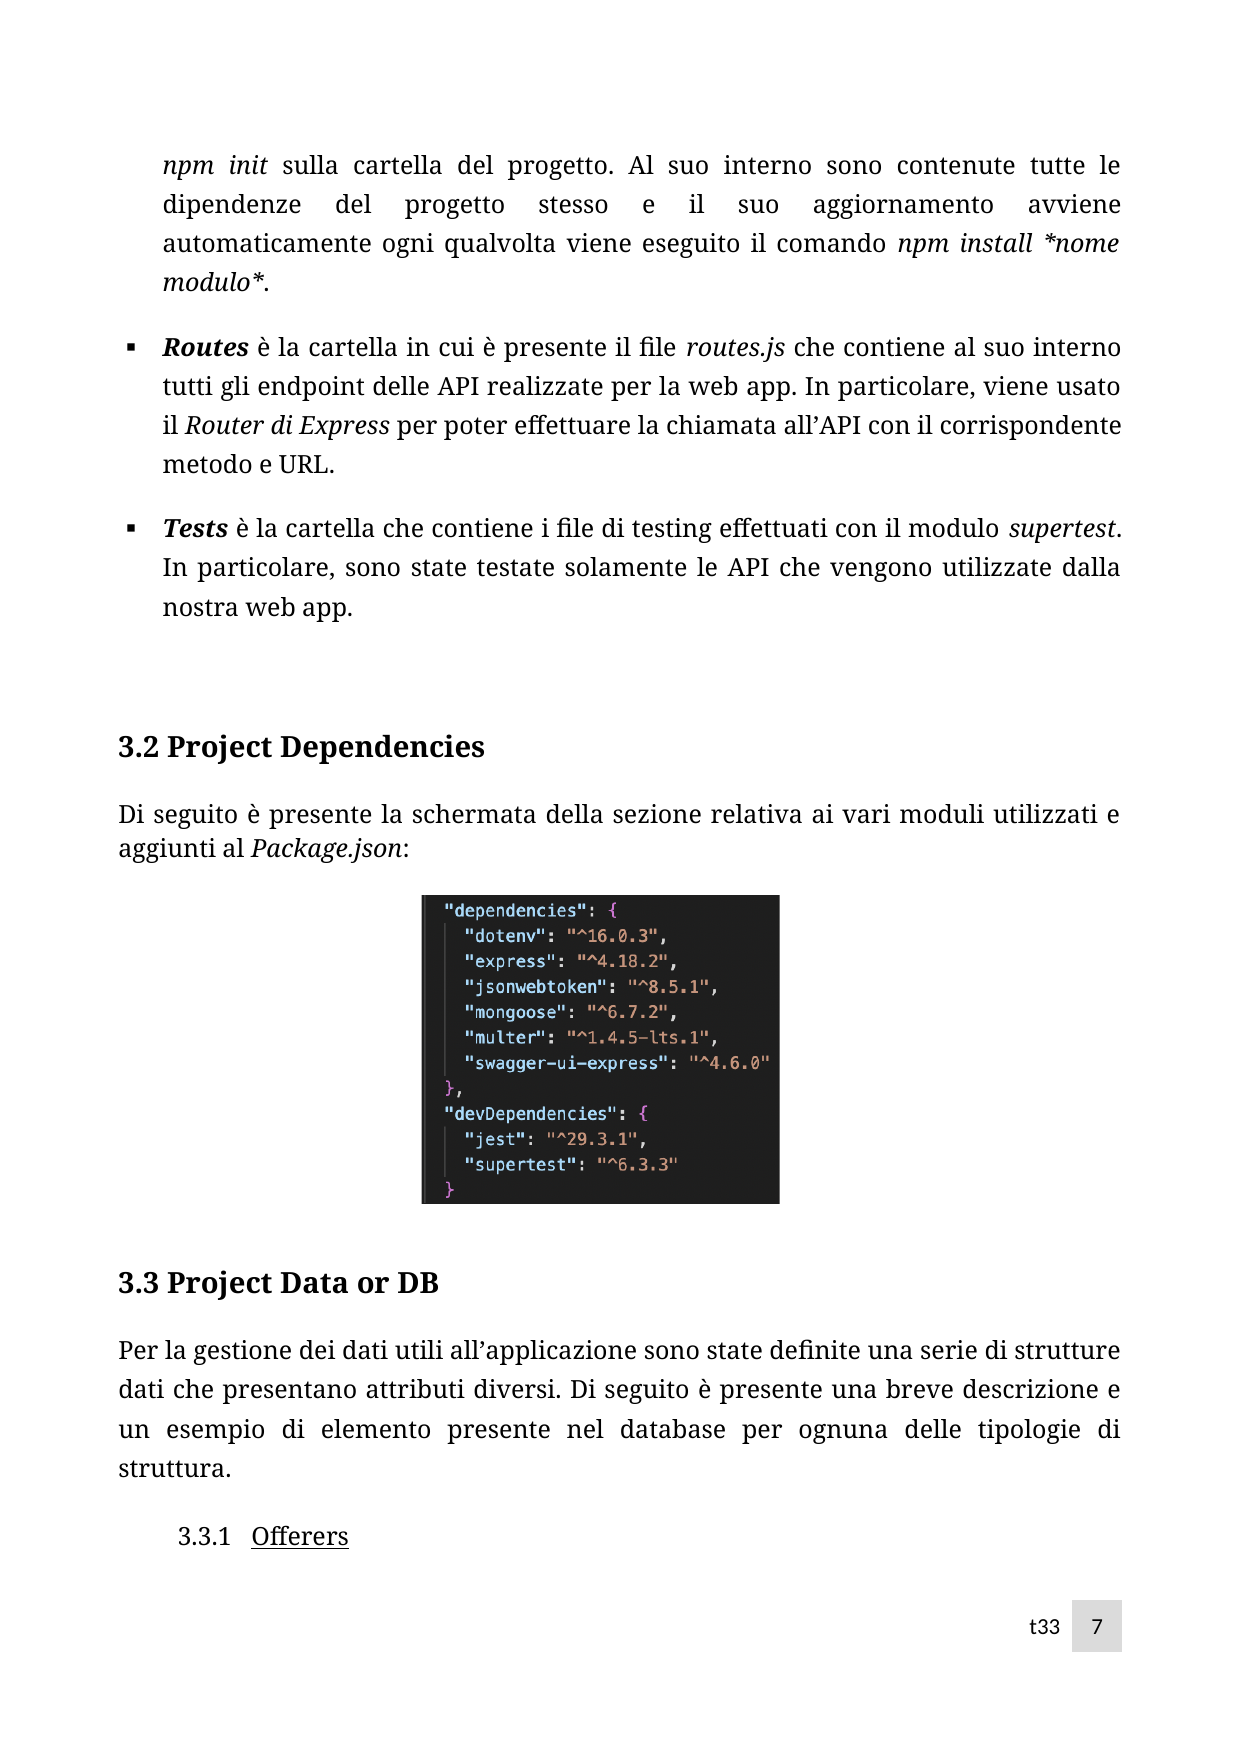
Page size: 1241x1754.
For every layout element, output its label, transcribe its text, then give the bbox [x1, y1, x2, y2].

subtitle 3.3 Project Data or DB [118, 1262, 1122, 1302]
picture [421, 895, 780, 1204]
text Di seguito è presente la schermata della sezione relativa ai vari moduli utilizzati e aggiunti al Package.json: [118, 797, 1122, 865]
list Offerers [177, 1519, 1122, 1553]
text Per la gestione dei dati utili all’applicazione sono state definite una serie di strutture dati che presentano attributi diversi. Di seguito è presente una breve descrizione e un esempio di elemento presente nel database per ognuna delle tipologie di struttura. [118, 1333, 1122, 1484]
list Routes è la cartella in cui è presente il file routes.js che contiene al suo interno tutti gli endpoint delle API realizzate per la web app. In particolare, viene usato il Router di Express per poter effettuare la chiamata all’API con il corrispondente metodo e URL. [125, 329, 1122, 481]
list Tests è la cartella che contiene i file di testing effettuati con il modulo supertest. In particolare, sono state testate solamente le API che vengono utilizzate dalla nostra web app. [125, 511, 1122, 623]
subtitle 3.2 Project Dependencies [118, 726, 1122, 766]
